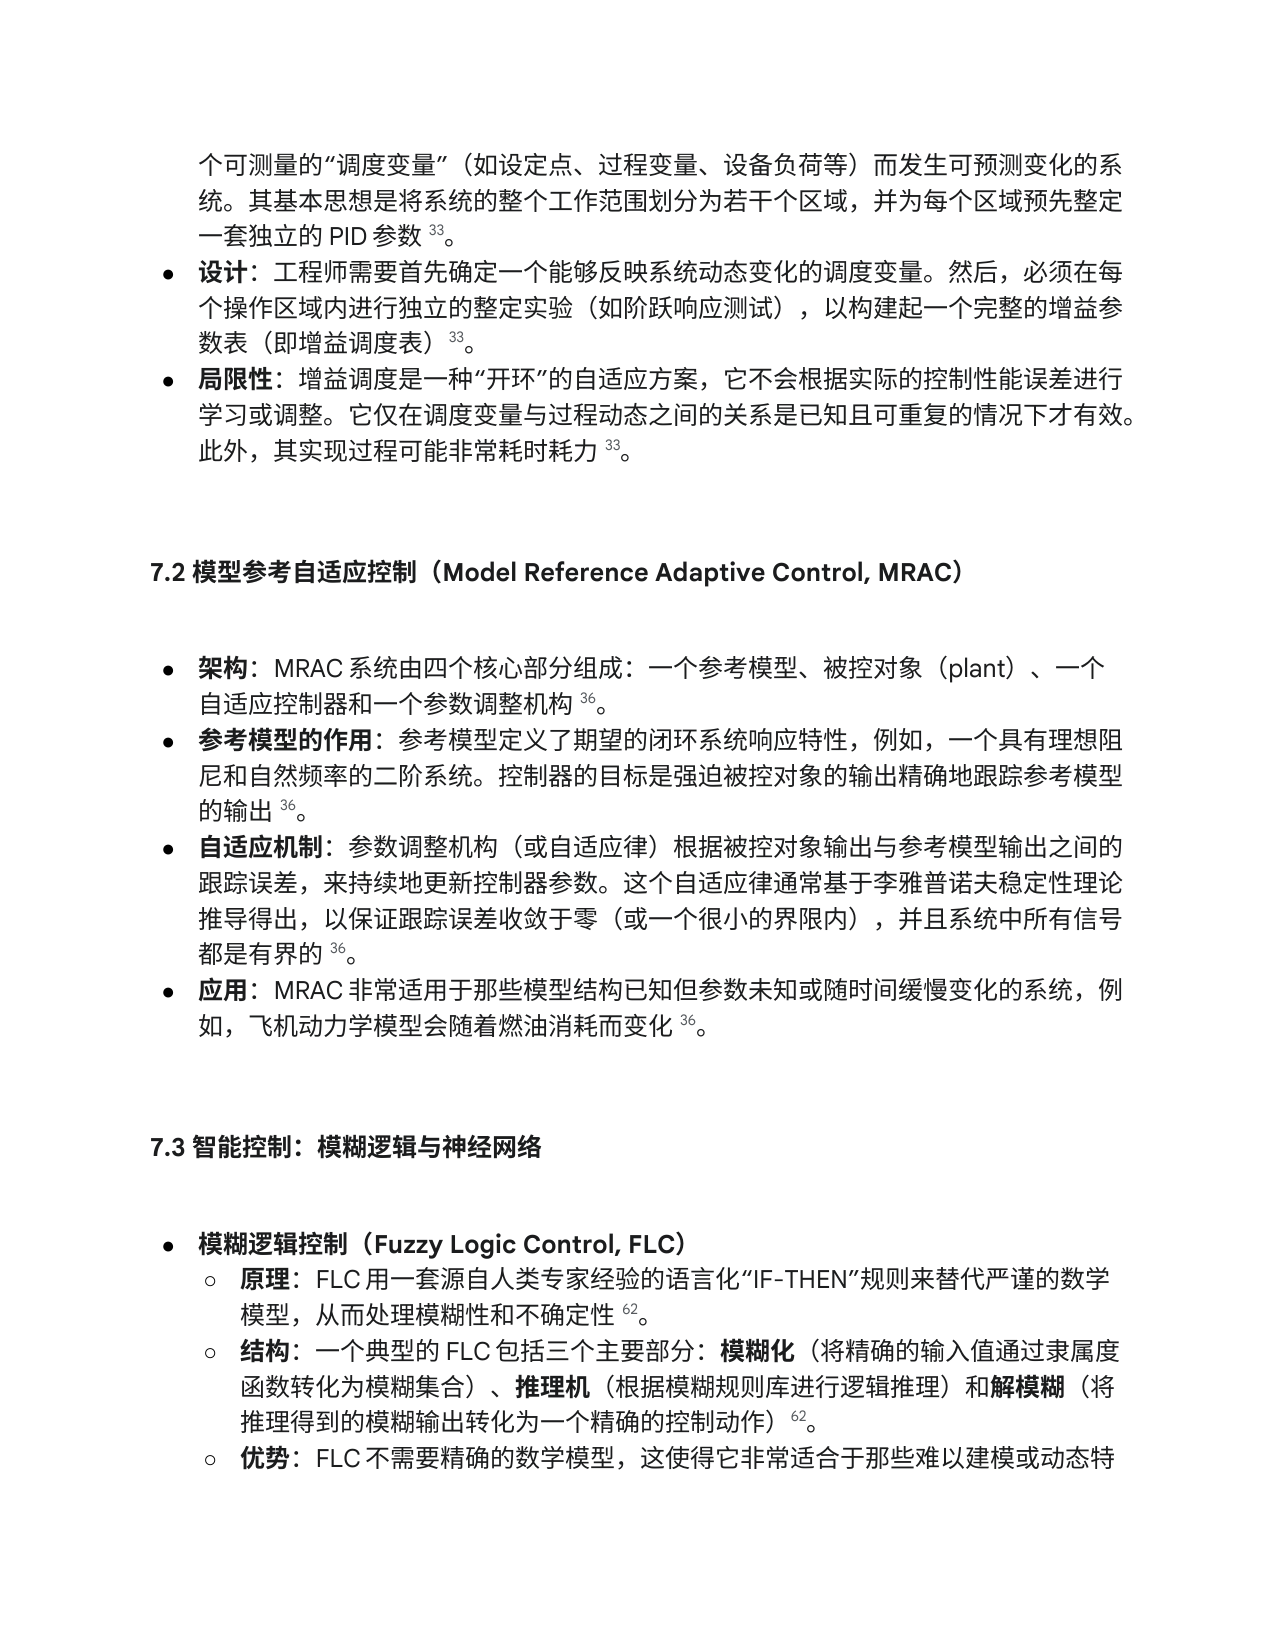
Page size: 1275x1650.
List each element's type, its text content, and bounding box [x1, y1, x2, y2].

list 参考模型的作用：参考模型定义了期望的闭环系统响应特性，例如，一个具有理想阻尼和自然频率的二阶系统。控制器的目标是强迫被控对象的输出精确地跟踪参考模型的输出 36。 [161, 725, 1125, 828]
list 结构：一个典型的FLC包括三个主要部分：模糊化（将精确的输入值通过隶属度函数转化为模糊集合）、推理机（根据模糊规则库进行逻辑推理）和解模糊（将推理得到的模糊输出转化为一个精确的控制动作）62。 [203, 1336, 1125, 1439]
list 自适应机制：参数调整机构（或自适应律）根据被控对象输出与参考模型输出之间的跟踪误差，来持续地更新控制器参数。这个自适应律通常基于李雅普诺夫稳定性理论推导得出，以保证跟踪误差收敛于零（或一个很小的界限内），并且系统中所有信号都是有界的 36。 [161, 832, 1125, 971]
list 设计：工程师需要首先确定一个能够反映系统动态变化的调度变量。然后，必须在每个操作区域内进行独立的整定实验（如阶跃响应测试），以构建起一个完整的增益参数表（即增益调度表）33。 [161, 257, 1125, 360]
subtitle 7.2 模型参考自适应控制（Model Reference Adaptive Control, MRAC） [150, 557, 1125, 589]
list 架构：MRAC系统由四个核心部分组成：一个参考模型、被控对象（plant）、一个自适应控制器和一个参数调整机构 36。 [161, 654, 1125, 721]
subtitle 7.3 智能控制：模糊逻辑与神经网络 [150, 1132, 1125, 1164]
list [161, 150, 1125, 253]
list 原理：FLC用一套源自人类专家经验的语言化“IF-THEN”规则来替代严谨的数学模型，从而处理模糊性和不确定性 62。 [203, 1265, 1125, 1332]
list 应用：MRAC非常适用于那些模型结构已知但参数未知或随时间缓慢变化的系统，例如，飞机动力学模型会随着燃油消耗而变化 36。 [161, 975, 1125, 1042]
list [203, 1443, 1125, 1475]
list 局限性：增益调度是一种“开环”的自适应方案，它不会根据实际的控制性能误差进行学习或调整。它仅在调度变量与过程动态之间的关系是已知且可重复的情况下才有效。此外，其实现过程可能非常耗时耗力 33。 [161, 364, 1125, 467]
list 模糊逻辑控制（Fuzzy Logic Control, FLC） [161, 1229, 1125, 1260]
